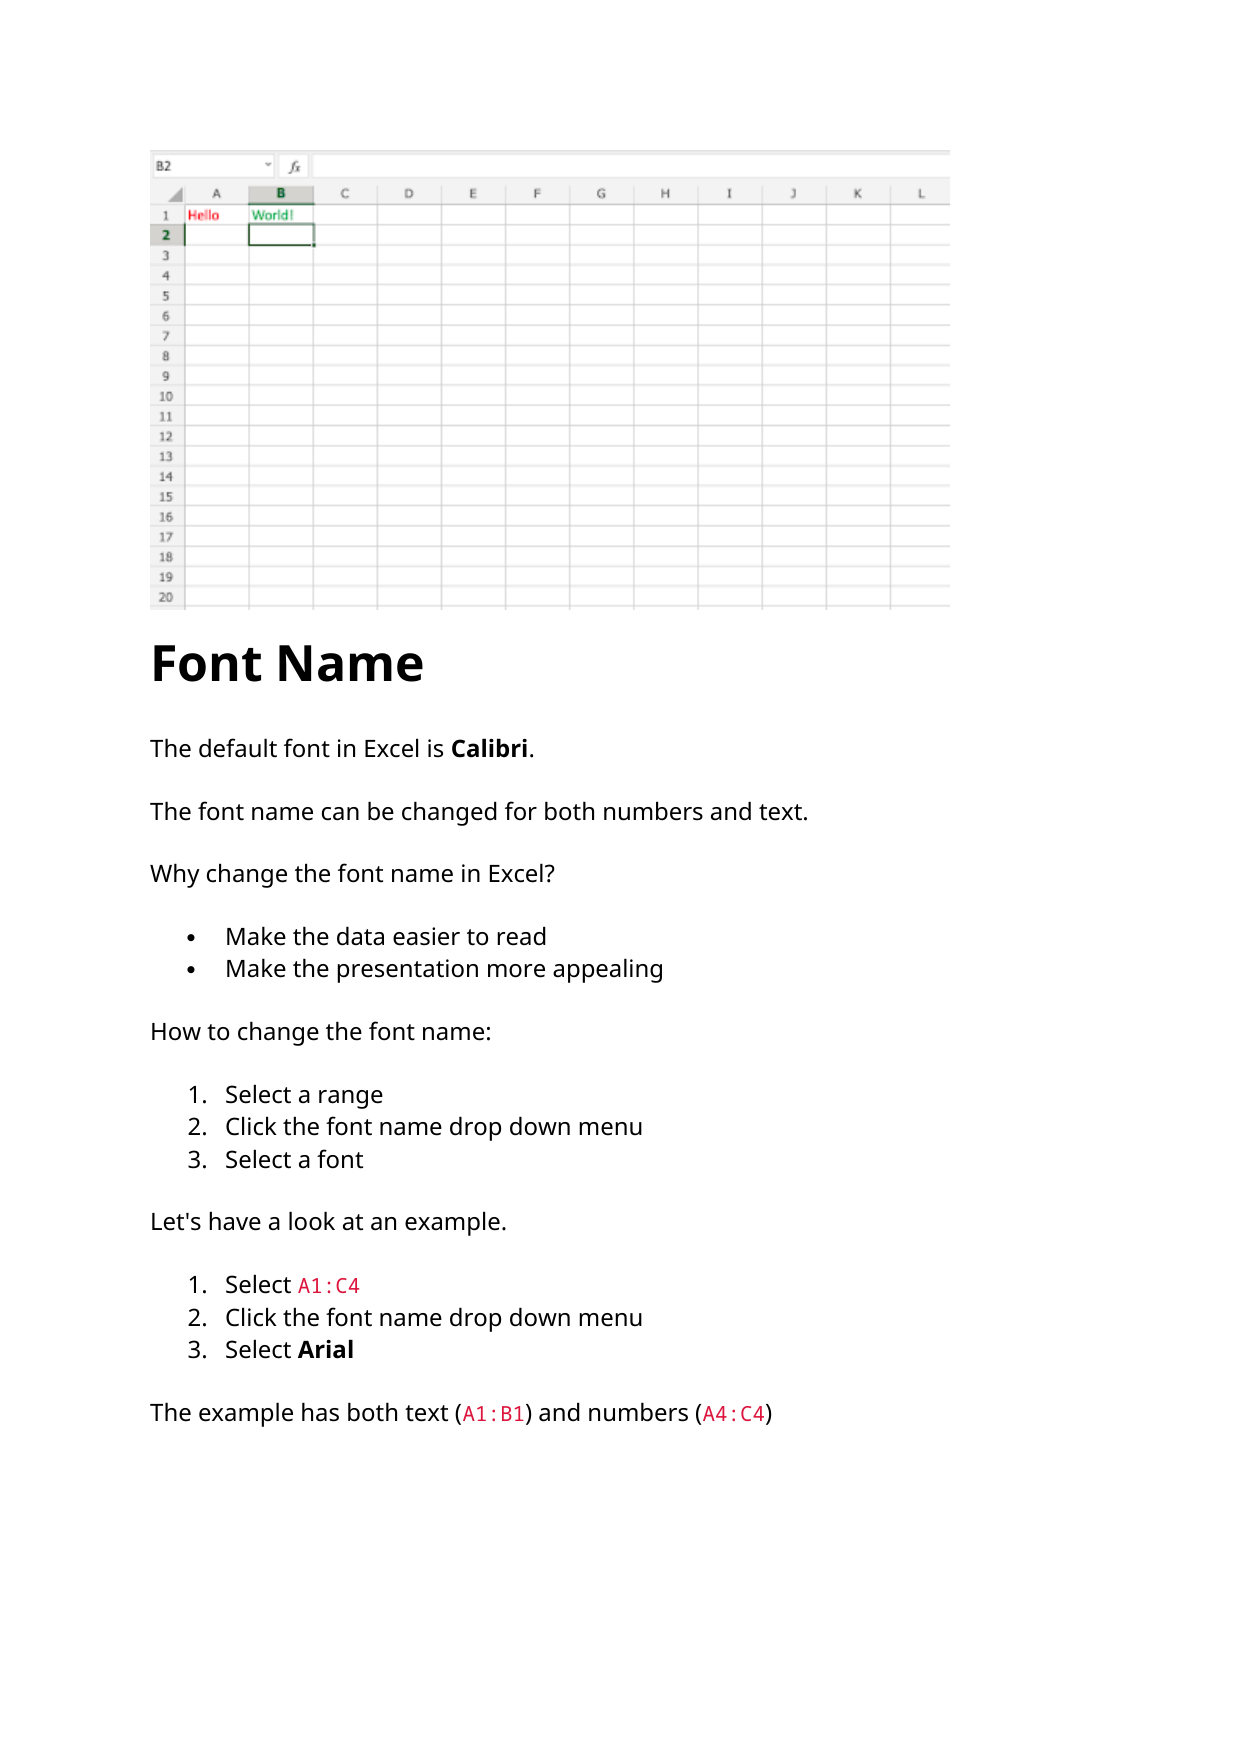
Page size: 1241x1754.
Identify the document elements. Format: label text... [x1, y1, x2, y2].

list Click the font name drop down menu [187, 1110, 1090, 1143]
text Let's have a look at an example. [150, 1205, 1090, 1238]
list Make the data easier to read [187, 919, 1090, 952]
list Make the presentation more appealing [187, 952, 1090, 985]
text The default font in Excel is Calibri. [150, 732, 1090, 764]
text Why change the font name in Excel? [150, 857, 1090, 889]
picture [150, 150, 951, 610]
text The font name can be changed for both numbers and text. [150, 794, 1090, 827]
list Select Arial [187, 1333, 1090, 1366]
text How to change the font name: [150, 1015, 1090, 1047]
list Select a font [187, 1143, 1090, 1175]
list Select a range [187, 1077, 1090, 1110]
subtitle Font Name [150, 628, 1090, 696]
list Click the font name drop down menu [187, 1300, 1090, 1333]
list Select A1:C4 [187, 1268, 1090, 1300]
text The example has both text (A1:B1) and numbers (A4:C4) [150, 1396, 1090, 1428]
